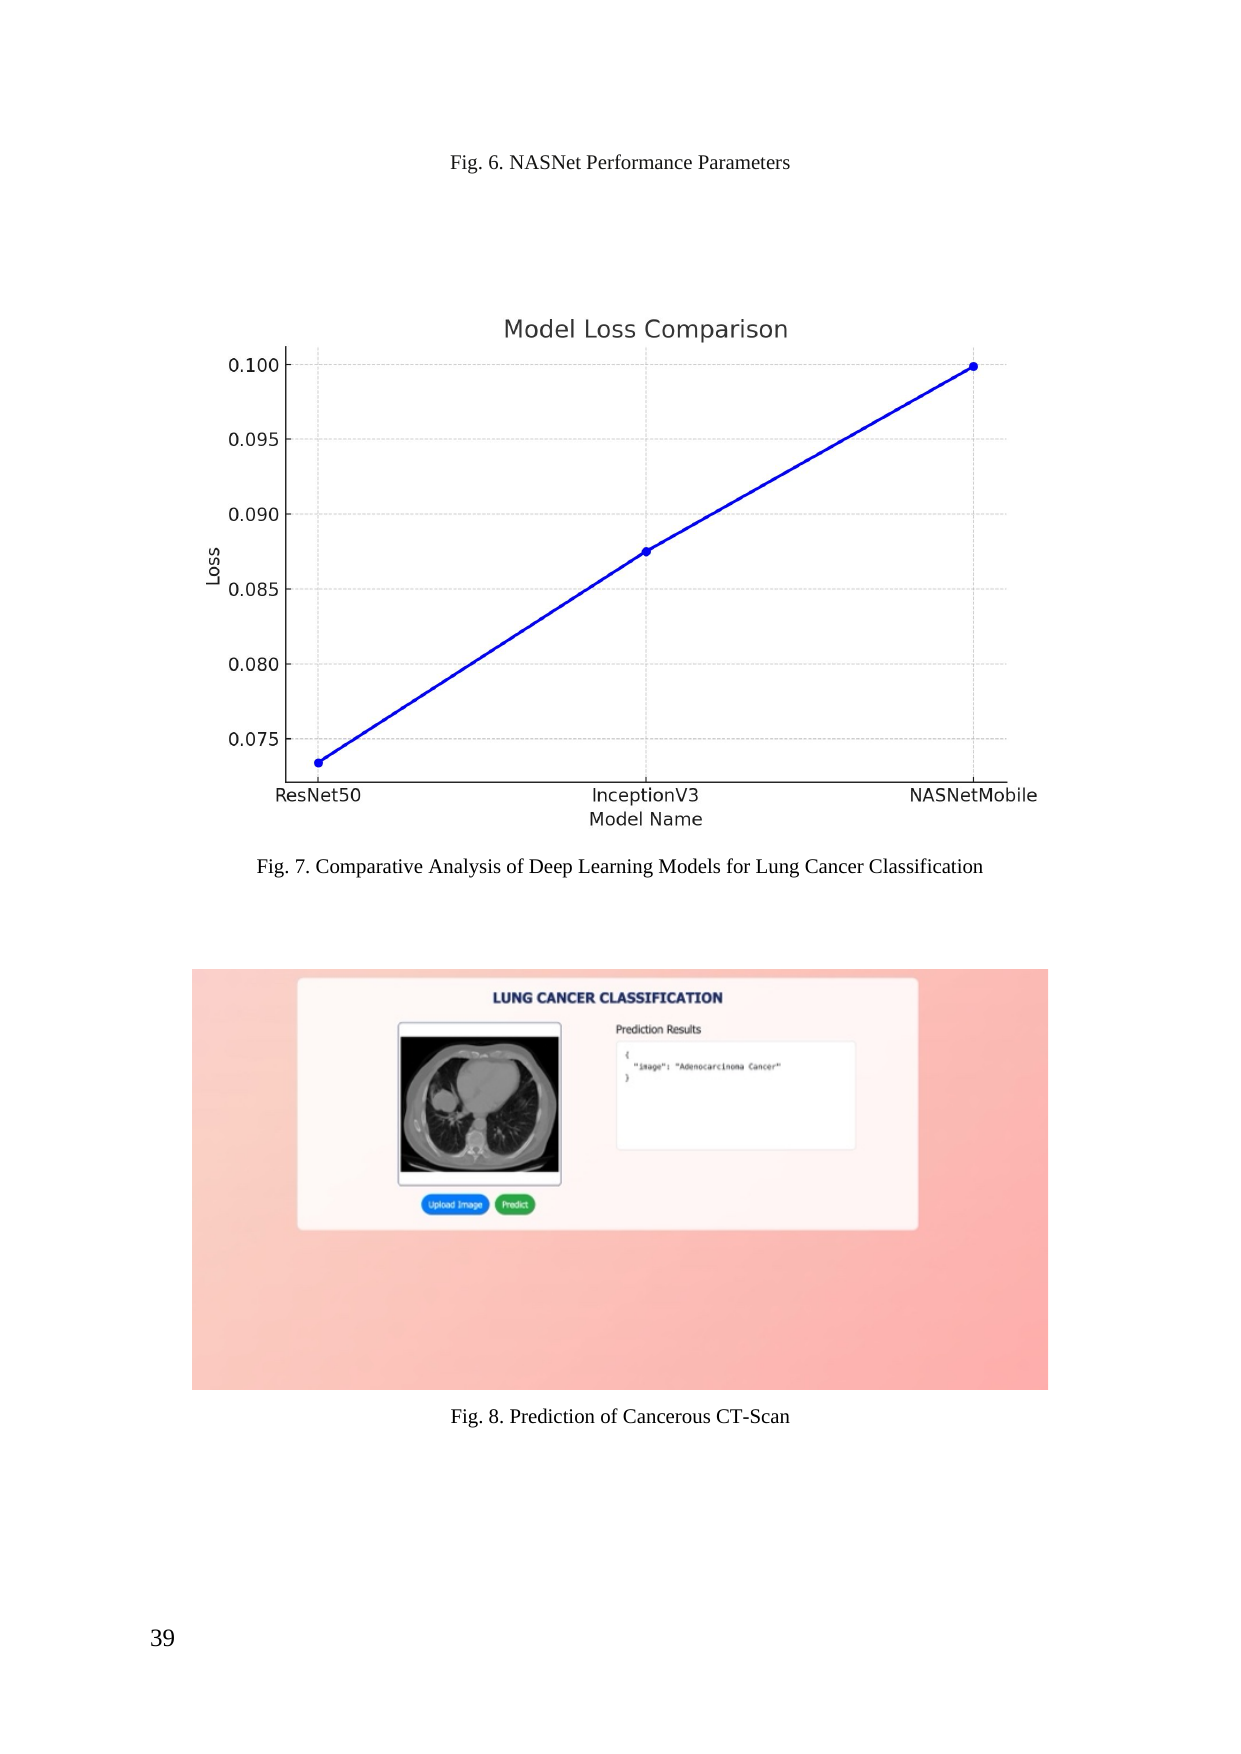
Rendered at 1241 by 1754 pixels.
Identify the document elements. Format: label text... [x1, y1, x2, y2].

picture [193, 308, 1048, 840]
picture [192, 969, 1049, 1390]
text Fig. 7. Comparative Analysis of Deep Learning Models for Lung Cancer Classification [150, 854, 1090, 878]
text Fig. 8. Prediction of Cancerous CT-Scan [150, 1404, 1090, 1428]
text Fig. 6. NASNet Performance Parameters [150, 150, 1090, 174]
